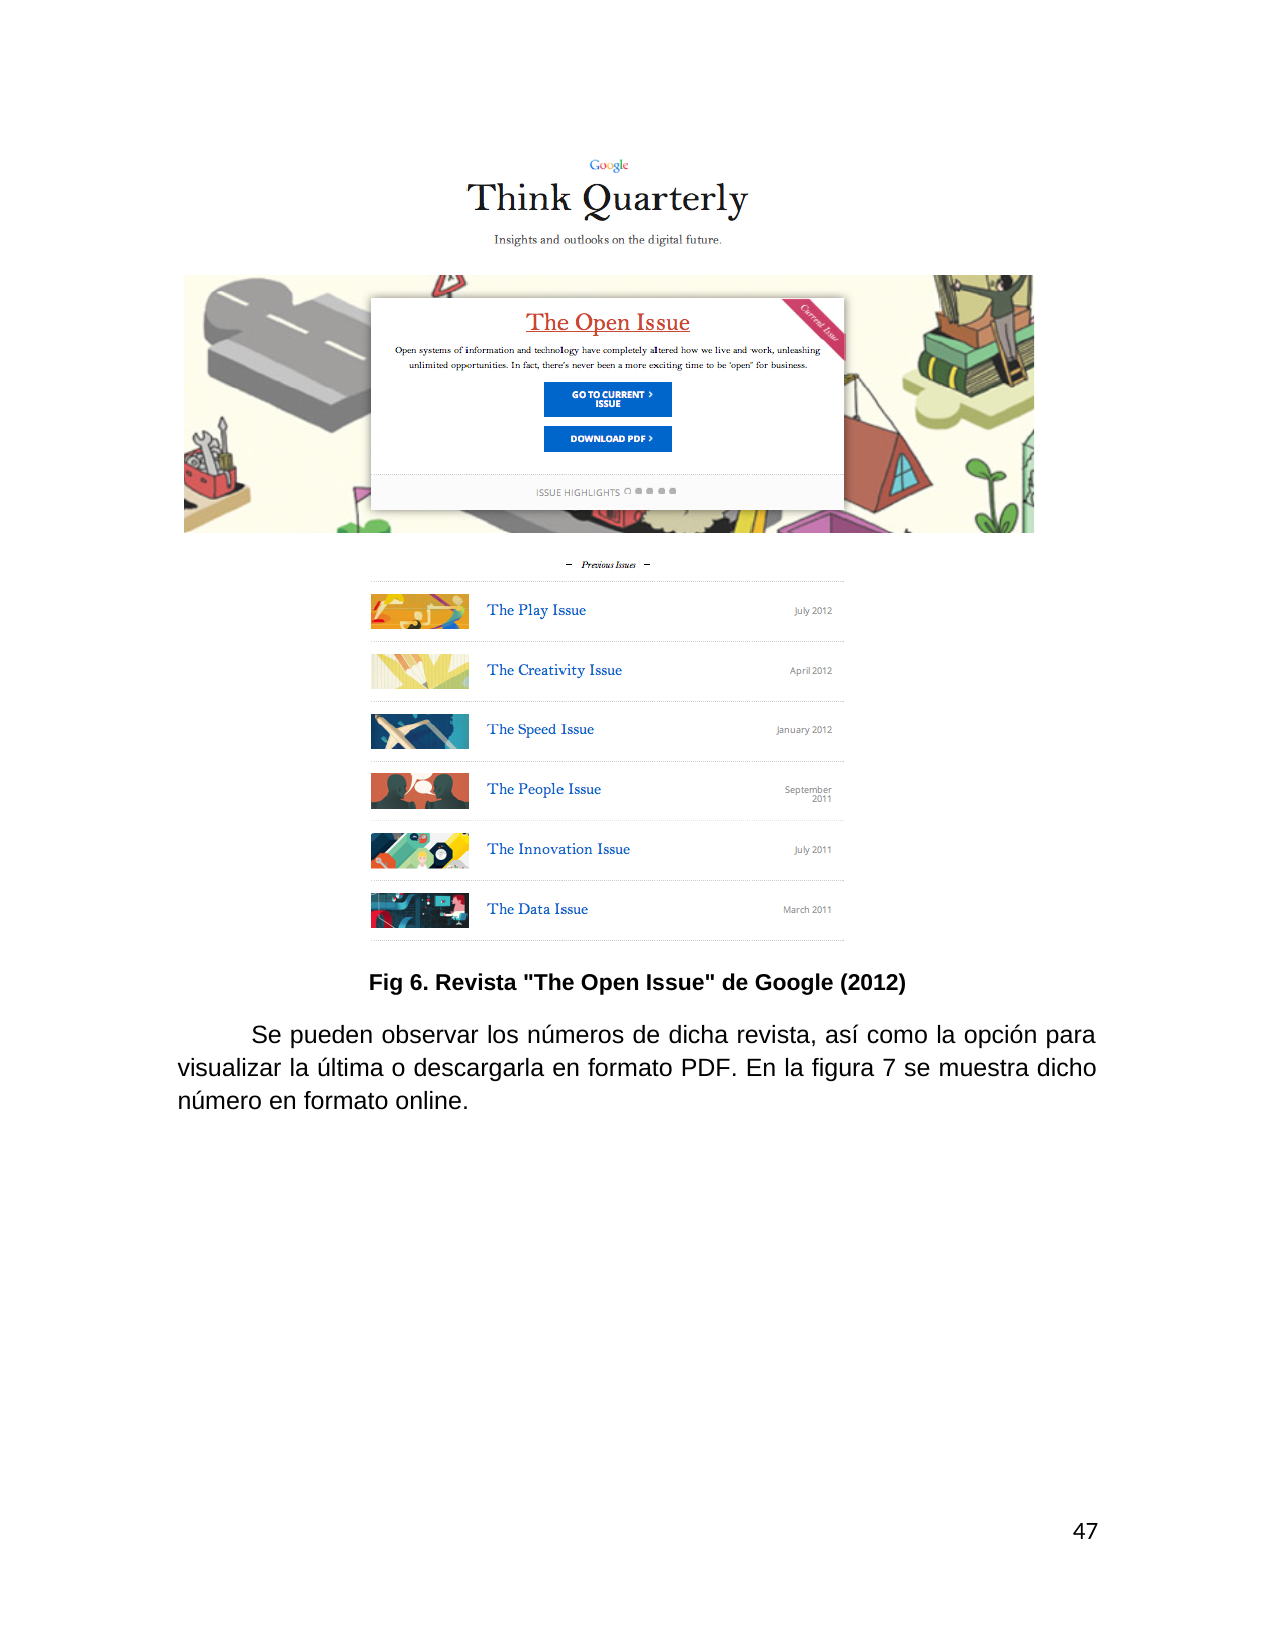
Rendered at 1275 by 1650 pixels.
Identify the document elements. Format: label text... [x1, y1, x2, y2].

text Fig 6. Revista "The Open Issue" de Google (2012) [177, 969, 1098, 995]
list Se pueden observar los números de dicha revista, así como la opción para visualizar la última o descargarla en formato PDF. En la figura 7 se muestra dicho número en formato online. [177, 1020, 1098, 1115]
picture [184, 147, 1035, 965]
